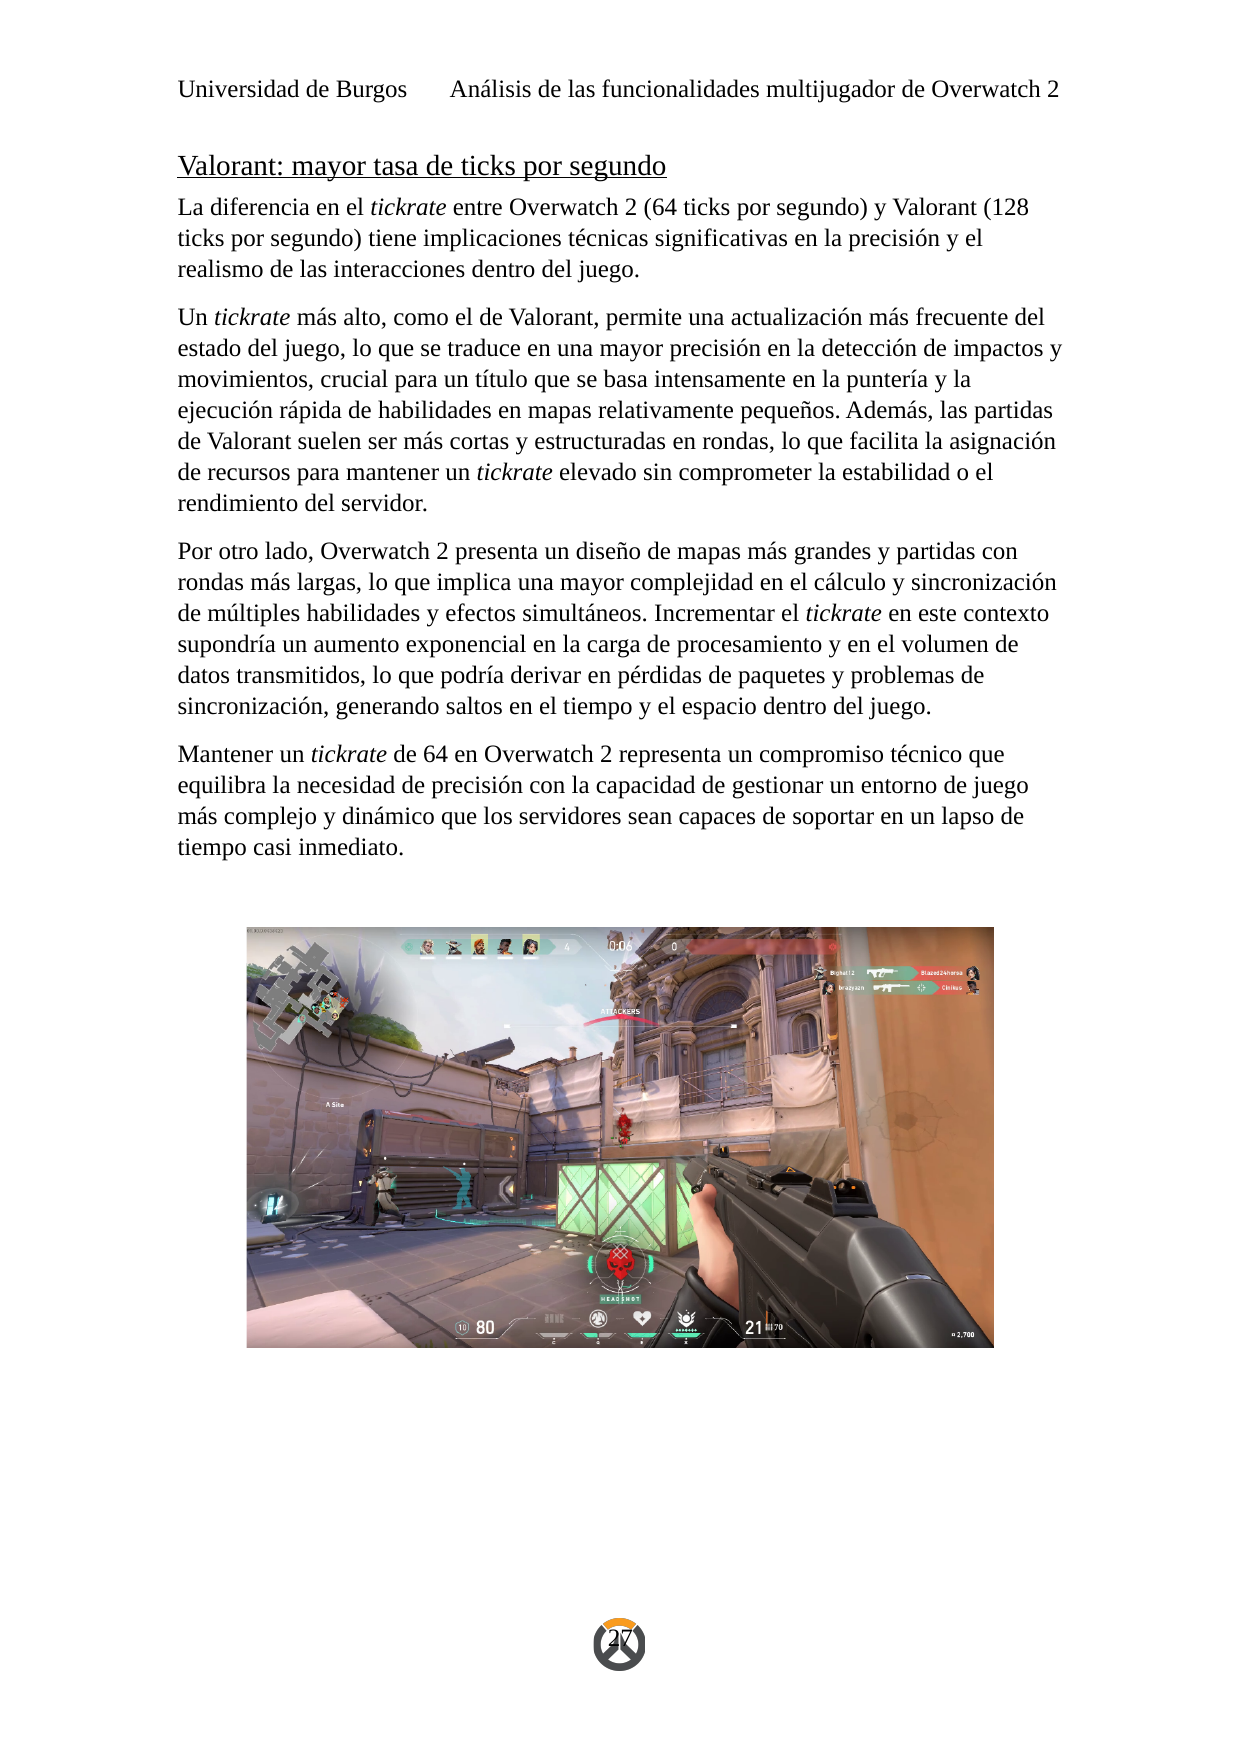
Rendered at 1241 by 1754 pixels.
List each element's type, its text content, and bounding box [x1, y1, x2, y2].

text Un tickrate más alto, como el de Valorant, permite una actualización más frecuente del estado del juego, lo que se traduce en una mayor precisión en la detección de impactos y movimientos, crucial para un título que se basa intensamente en la puntería y la ejecución rápida de habilidades en mapas relativamente pequeños. Además, las partidas de Valorant suelen ser más cortas y estructuradas en rondas, lo que facilita la asignación de recursos para mantener un tickrate elevado sin comprometer la estabilidad o el rendimiento del servidor. [177, 302, 1063, 517]
text Por otro lado, Overwatch 2 presenta un diseño de mapas más grandes y partidas con rondas más largas, lo que implica una mayor complejidad en el cálculo y sincronización de múltiples habilidades y efectos simultáneos. Incrementar el tickrate en este contexto supondría un aumento exponencial en la carga de procesamiento y en el volumen de datos transmitidos, lo que podría derivar en pérdidas de paquetes y problemas de sincronización, generando saltos en el tiempo y el espacio dentro del juego. [177, 536, 1063, 720]
subtitle Valorant: mayor tasa de ticks por segundo [177, 148, 1063, 181]
text Mantener un tickrate de 64 en Overwatch 2 representa un compromiso técnico que equilibra la necesidad de precisión con la capacidad de gestionar un entorno de juego más complejo y dinámico que los servidores sean capaces de soportar en un lapso de tiempo casi inmediato. [177, 739, 1063, 861]
text La diferencia en el tickrate entre Overwatch 2 (64 ticks por segundo) y Valorant (128 ticks por segundo) tiene implicaciones técnicas significativas en la precisión y el realismo de las interacciones dentro del juego. [177, 192, 1063, 283]
picture [593, 1618, 645, 1671]
picture [246, 927, 994, 1348]
